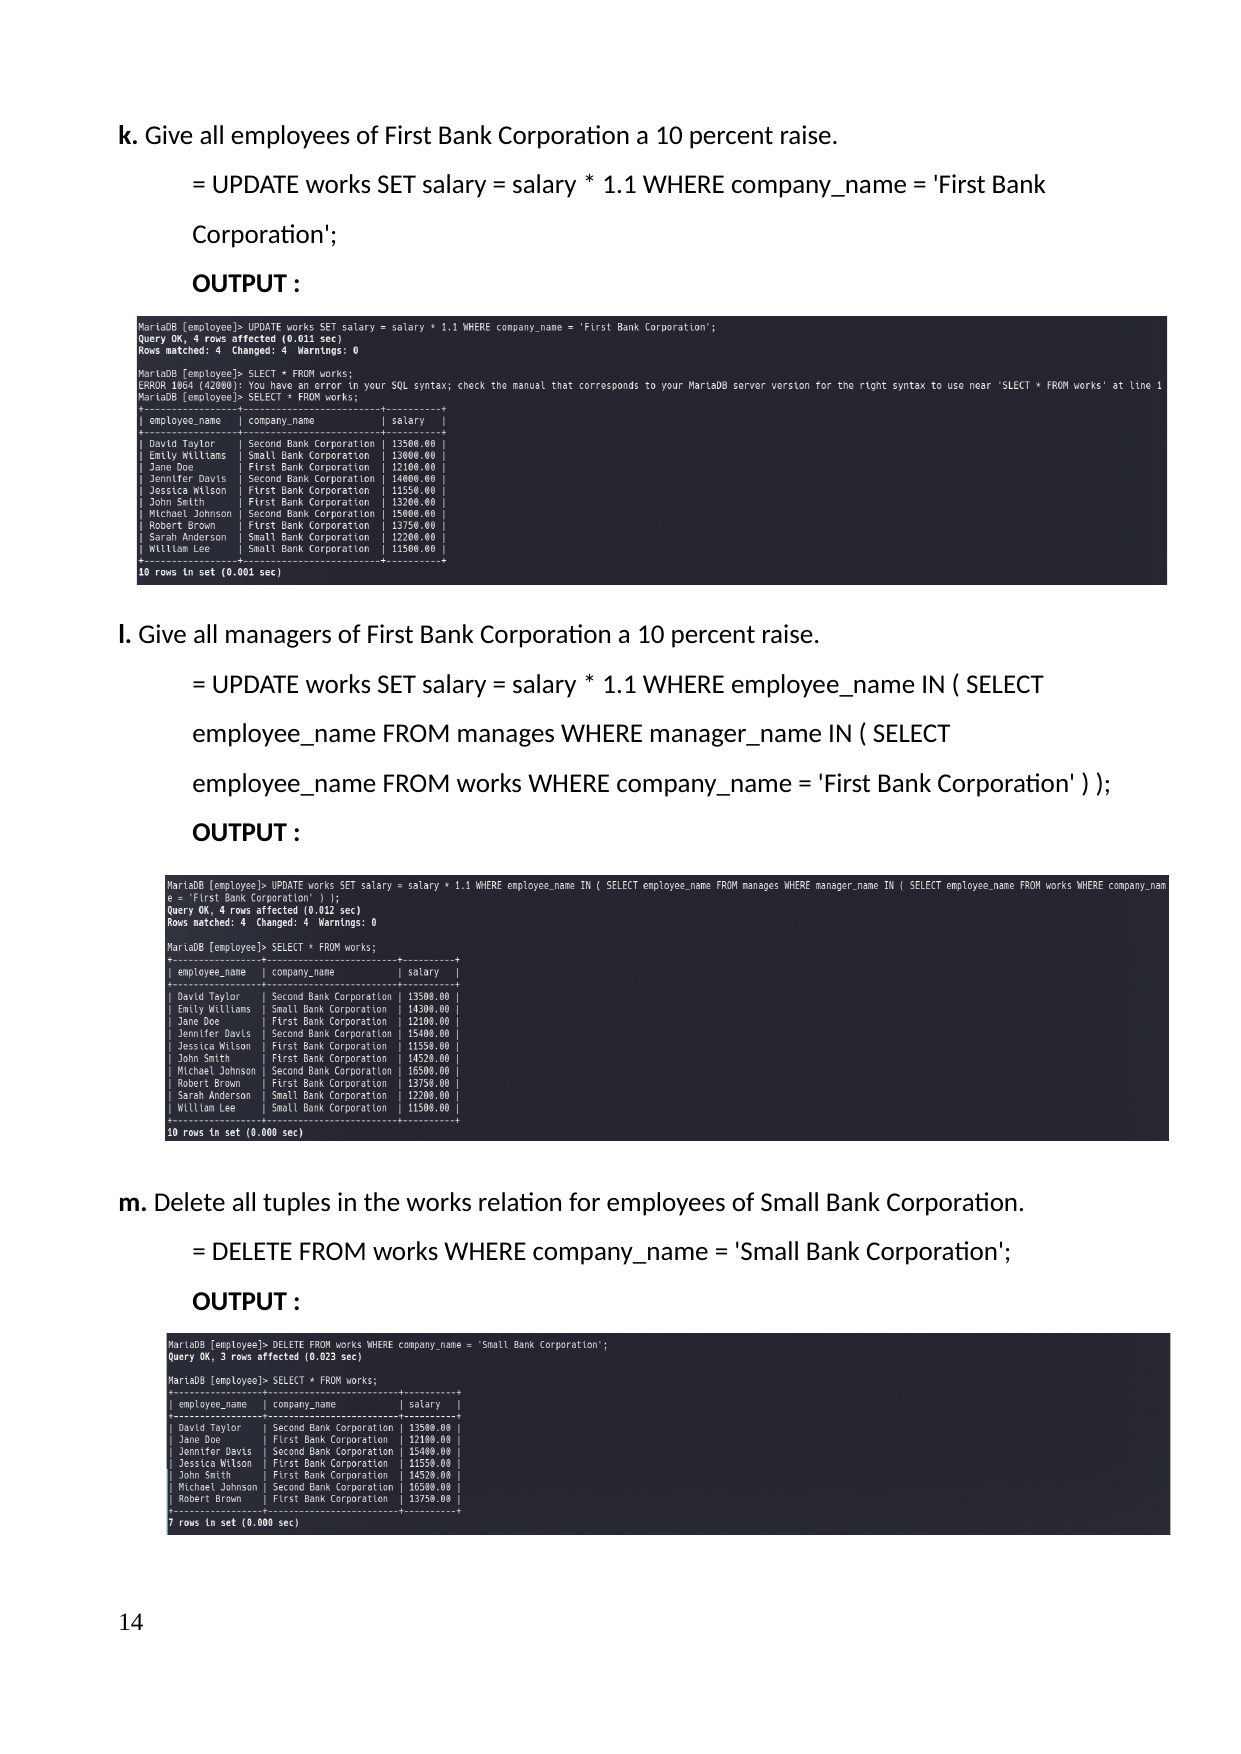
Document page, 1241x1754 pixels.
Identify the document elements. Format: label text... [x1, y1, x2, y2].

picture [165, 875, 1169, 1141]
text = UPDATE works SET salary = salary * 1.1 WHERE company_name = 'First Bank Corporation'; OUTPUT : [118, 168, 1122, 299]
text = DELETE FROM works WHERE company_name = 'Small Bank Corporation'; OUTPUT : [118, 1234, 1122, 1317]
text m. Delete all tuples in the works relation for employees of Small Bank Corporation. [118, 1185, 1122, 1218]
picture [136, 316, 1168, 585]
text = UPDATE works SET salary = salary * 1.1 WHERE employee_name IN ( SELECT employee_name FROM manages WHERE manager_name IN ( SELECT employee_name FROM works WHERE company_name = 'First Bank Corporation' ) ); OUTPUT : [118, 667, 1122, 848]
text k. Give all employees of First Bank Corporation a 10 percent raise. [118, 118, 1122, 151]
picture [166, 1333, 1171, 1535]
